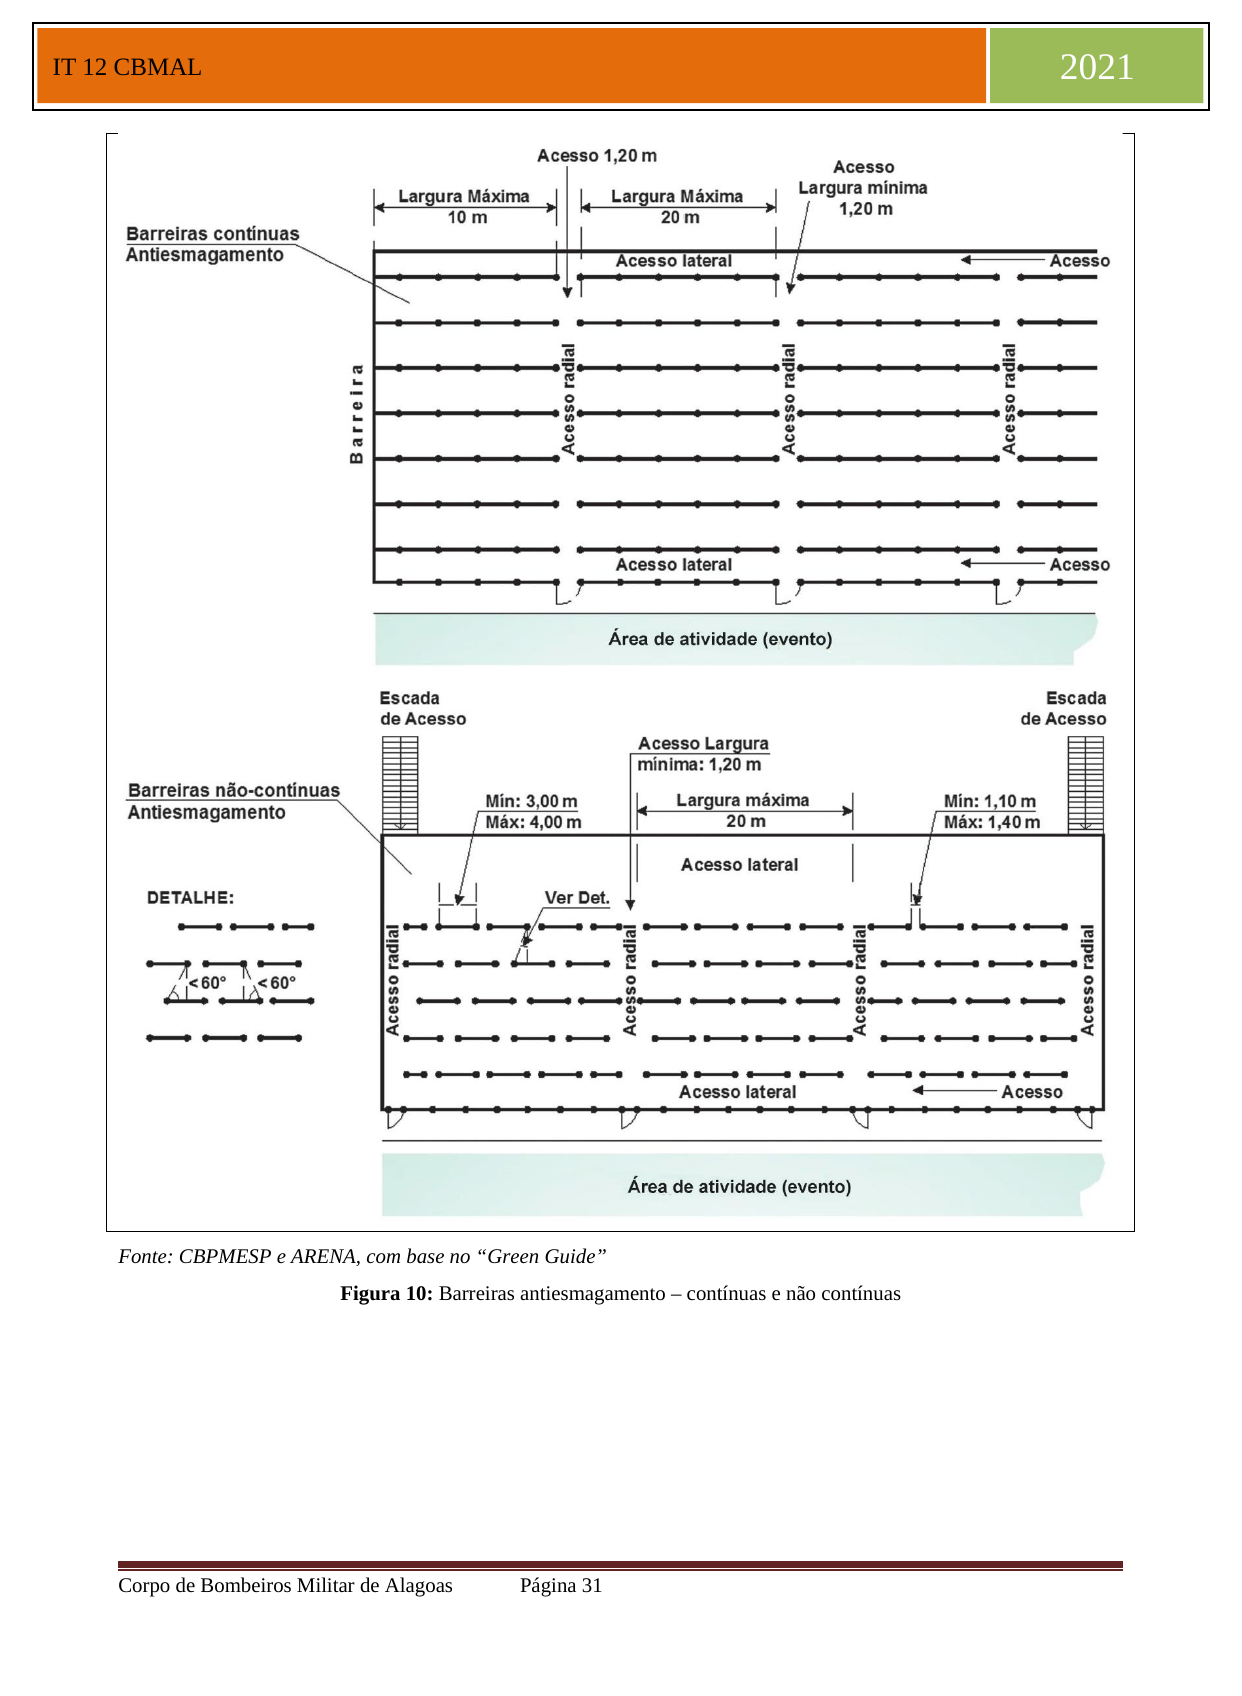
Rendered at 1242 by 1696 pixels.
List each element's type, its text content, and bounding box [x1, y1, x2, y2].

table_header [107, 134, 118, 1231]
text Fonte: CBPMESP e ARENA, com base no “Green Guide” [118, 1244, 1123, 1268]
table_header [1123, 134, 1134, 1231]
text Figura 10: Barreiras antiesmagamento – contínuas e não contínuas [118, 1281, 1123, 1305]
